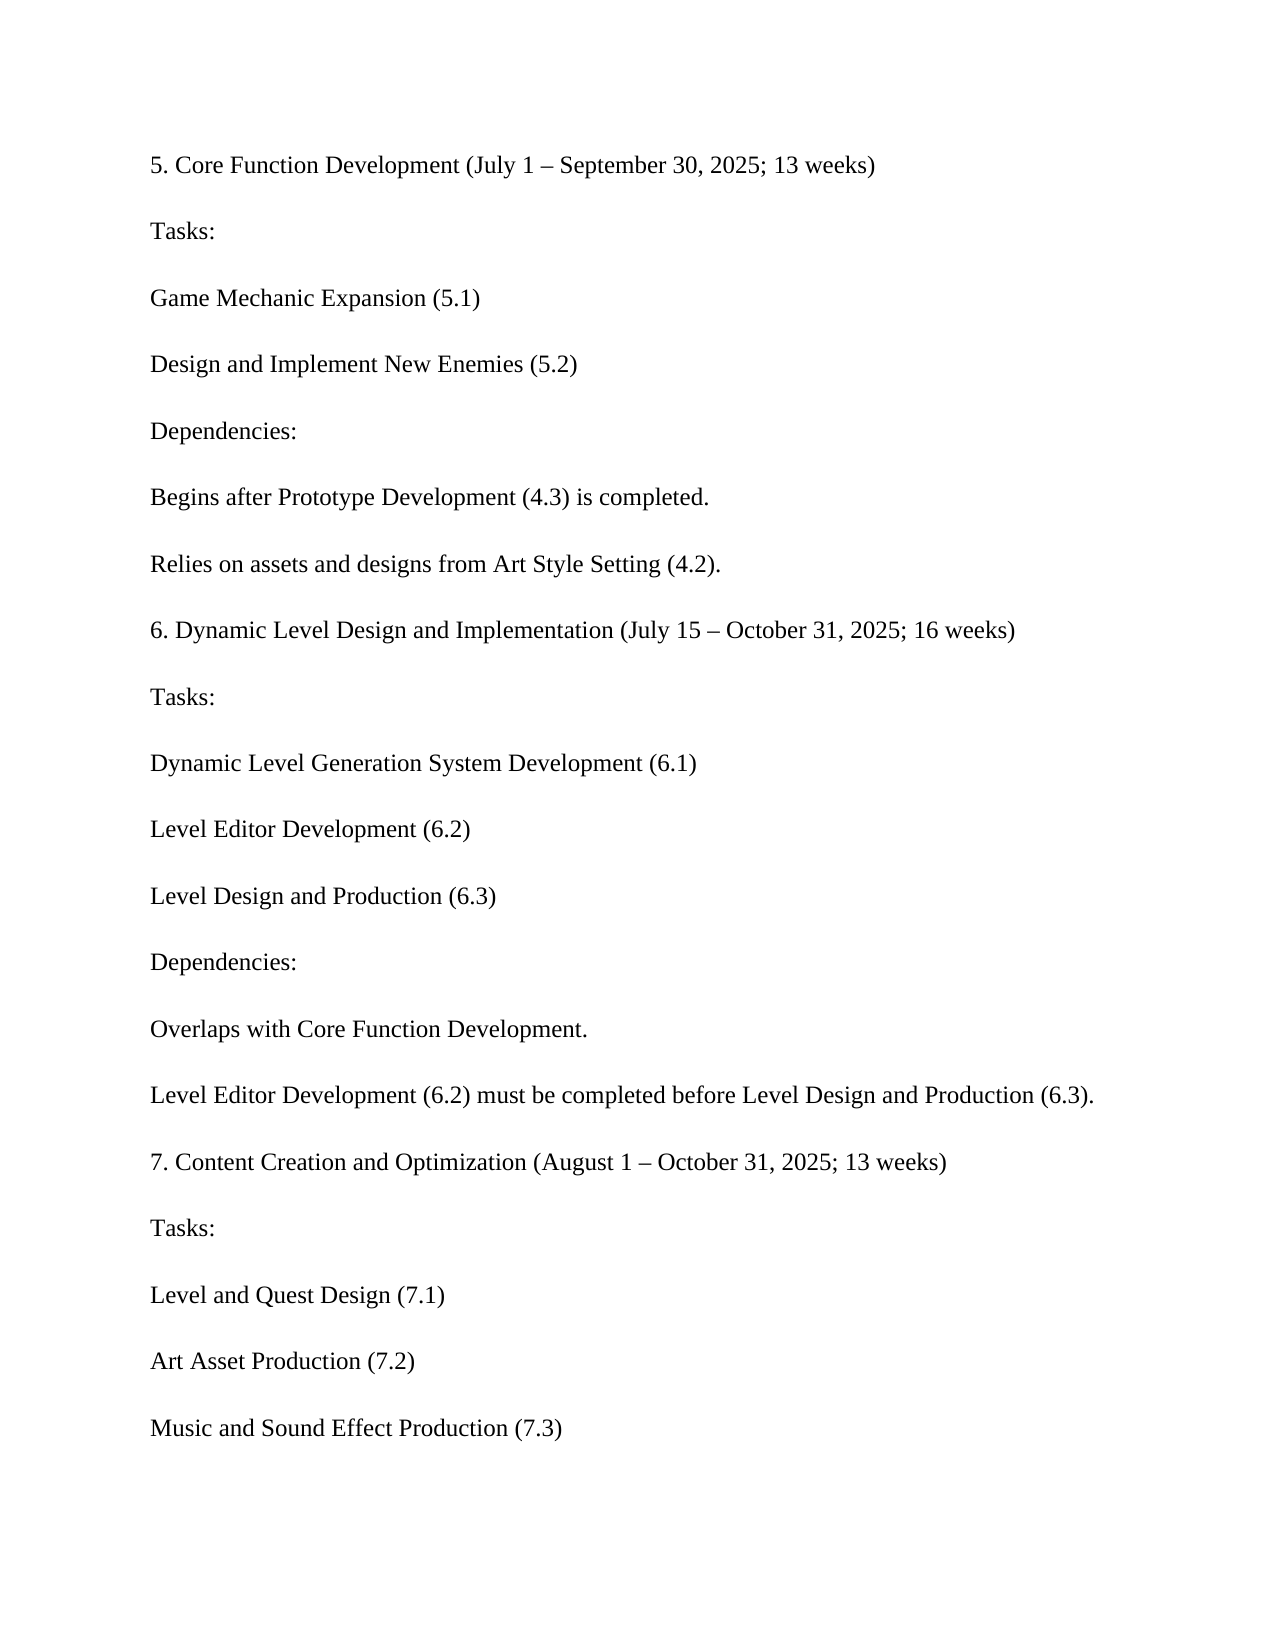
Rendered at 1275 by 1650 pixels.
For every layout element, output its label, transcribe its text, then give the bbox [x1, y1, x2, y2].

list Level Design and Production (6.3) [150, 881, 1125, 910]
list 6. Dynamic Level Design and Implementation (July 15 – October 31, 2025; 16 weeks) [150, 615, 1125, 644]
list 5. Core Function Development (July 1 – September 30, 2025; 13 weeks) [150, 150, 1125, 179]
list Tasks: [150, 216, 1125, 245]
list Game Mechanic Expansion (5.1) [150, 283, 1125, 312]
list Begins after Prototype Development (4.3) is completed. [150, 482, 1125, 511]
list Tasks: [150, 682, 1125, 710]
list Tasks: [150, 1213, 1125, 1242]
list Overlaps with Core Function Development. [150, 1014, 1125, 1043]
list Dependencies: [150, 416, 1125, 444]
list Relies on assets and designs from Art Style Setting (4.2). [150, 549, 1125, 577]
list 7. Content Creation and Optimization (August 1 – October 31, 2025; 13 weeks) [150, 1147, 1125, 1176]
list Dependencies: [150, 947, 1125, 976]
list Design and Implement New Enemies (5.2) [150, 349, 1125, 378]
list Level Editor Development (6.2) must be completed before Level Design and Production (6.3). [150, 1080, 1125, 1109]
list Music and Sound Effect Production (7.3) [150, 1413, 1125, 1441]
list Level Editor Development (6.2) [150, 814, 1125, 843]
list Dynamic Level Generation System Development (6.1) [150, 748, 1125, 777]
list Art Asset Production (7.2) [150, 1346, 1125, 1375]
list Level and Quest Design (7.1) [150, 1280, 1125, 1308]
